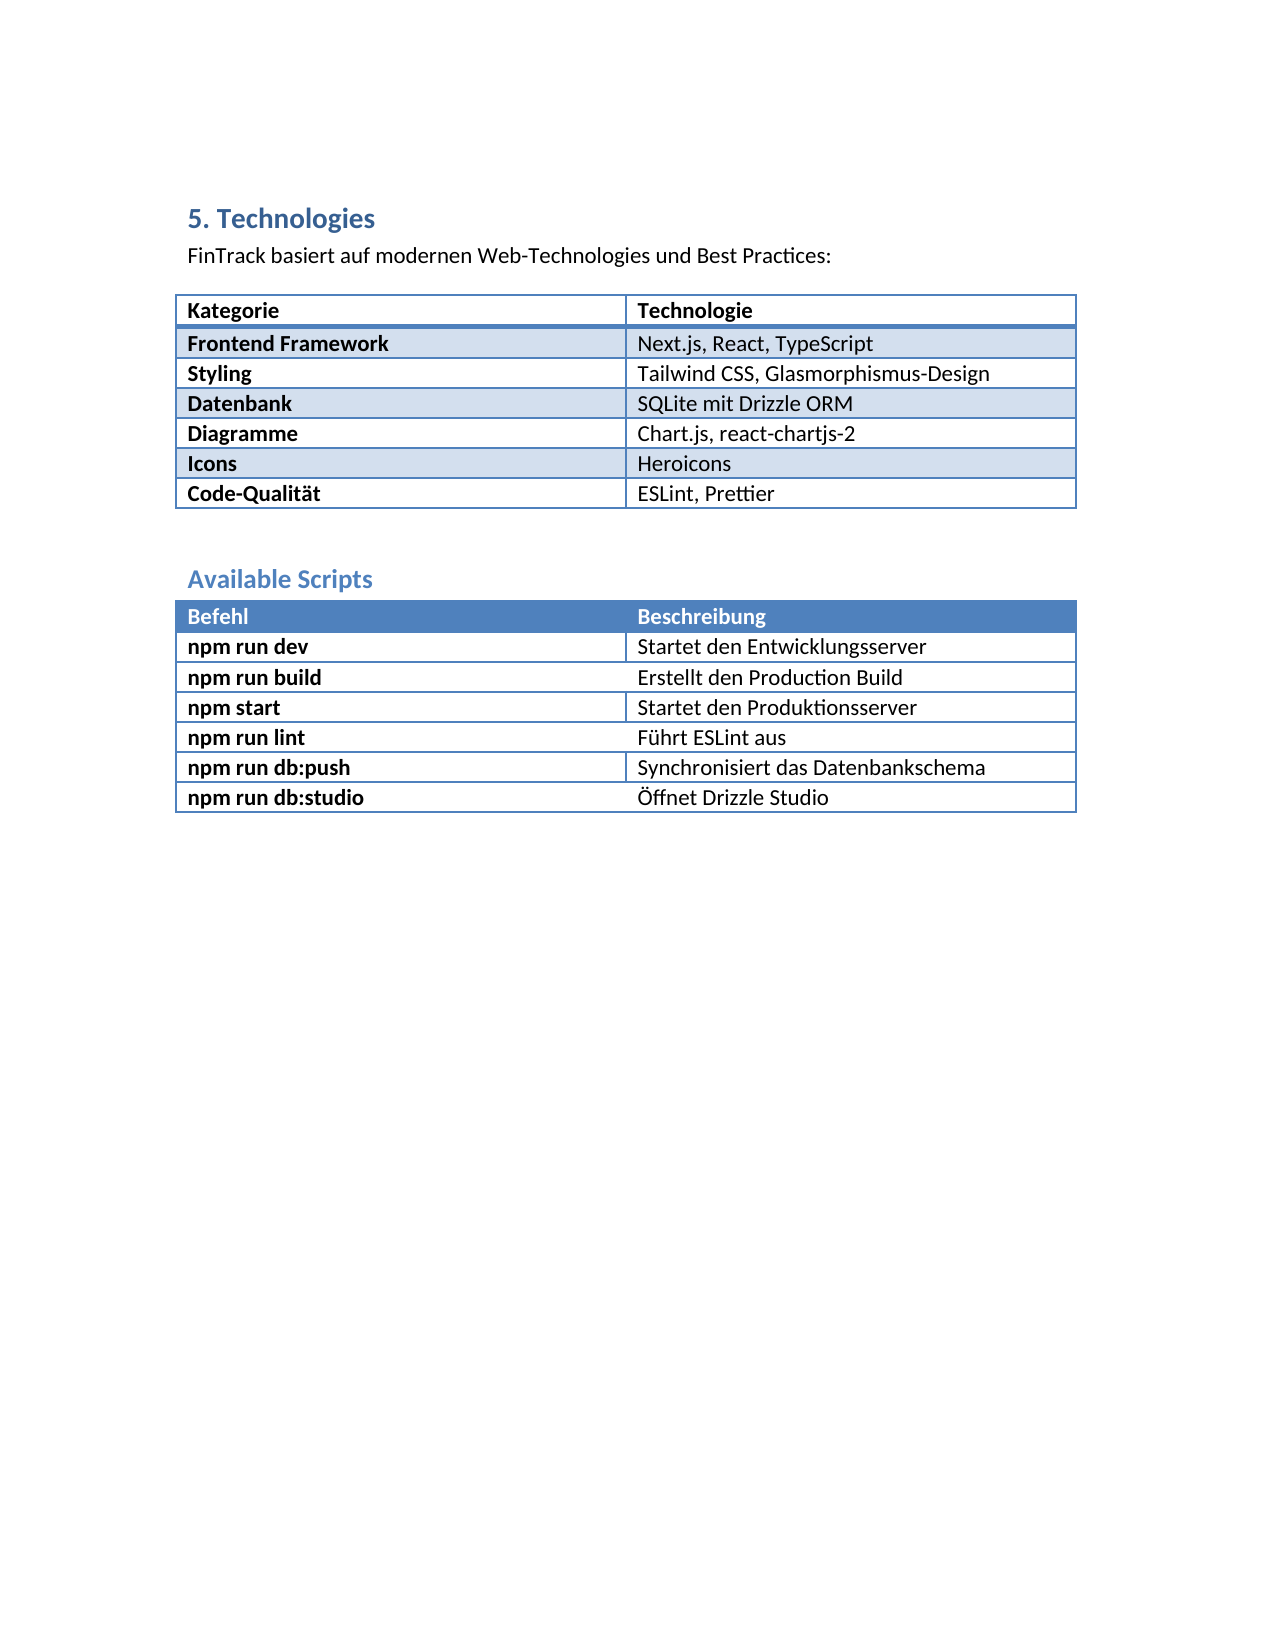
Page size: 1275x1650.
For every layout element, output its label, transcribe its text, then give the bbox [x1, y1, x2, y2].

table_cell Heroicons [627, 449, 1075, 477]
table_cell Icons [177, 449, 625, 477]
table_cell npm run dev [177, 633, 625, 661]
table_cell ESLint, Prettier [627, 479, 1075, 507]
table_header Kategorie [177, 296, 625, 324]
text FinTrack basiert auf modernen Web-Technologies und Best Practices: [187, 241, 1087, 269]
table_cell Startet den Entwicklungsserver [627, 633, 1075, 661]
table_header Technologie [627, 296, 1075, 324]
table_cell Next.js, React, TypeScript [627, 329, 1075, 357]
table_cell Tailwind CSS, Glasmorphismus-Design [627, 359, 1075, 387]
subtitle Available Scripts [187, 562, 1087, 595]
table_cell npm start [177, 693, 625, 721]
table_cell Chart.js, react-chartjs-2 [627, 419, 1075, 447]
table_cell SQLite mit Drizzle ORM [627, 389, 1075, 417]
table_header Befehl [177, 603, 626, 630]
table_cell Diagramme [177, 419, 625, 447]
table_cell Startet den Produktionsserver [627, 693, 1075, 721]
table_header Beschreibung [626, 603, 1075, 630]
table_cell Styling [177, 359, 625, 387]
subtitle 5. Technologies [187, 200, 1087, 236]
table_cell npm run db:push [177, 753, 625, 781]
table_cell npm run build [177, 663, 626, 691]
table_cell npm run db:studio [177, 783, 626, 811]
table_cell Erstellt den Production Build [626, 663, 1075, 691]
table_cell Datenbank [177, 389, 625, 417]
table_cell Frontend Framework [177, 329, 625, 357]
table_cell npm run lint [177, 723, 626, 751]
table_cell Synchronisiert das Datenbankschema [627, 753, 1075, 781]
table_cell Code-Qualität [177, 479, 625, 507]
table_cell Führt ESLint aus [626, 723, 1075, 751]
table_cell Öffnet Drizzle Studio [626, 783, 1075, 811]
